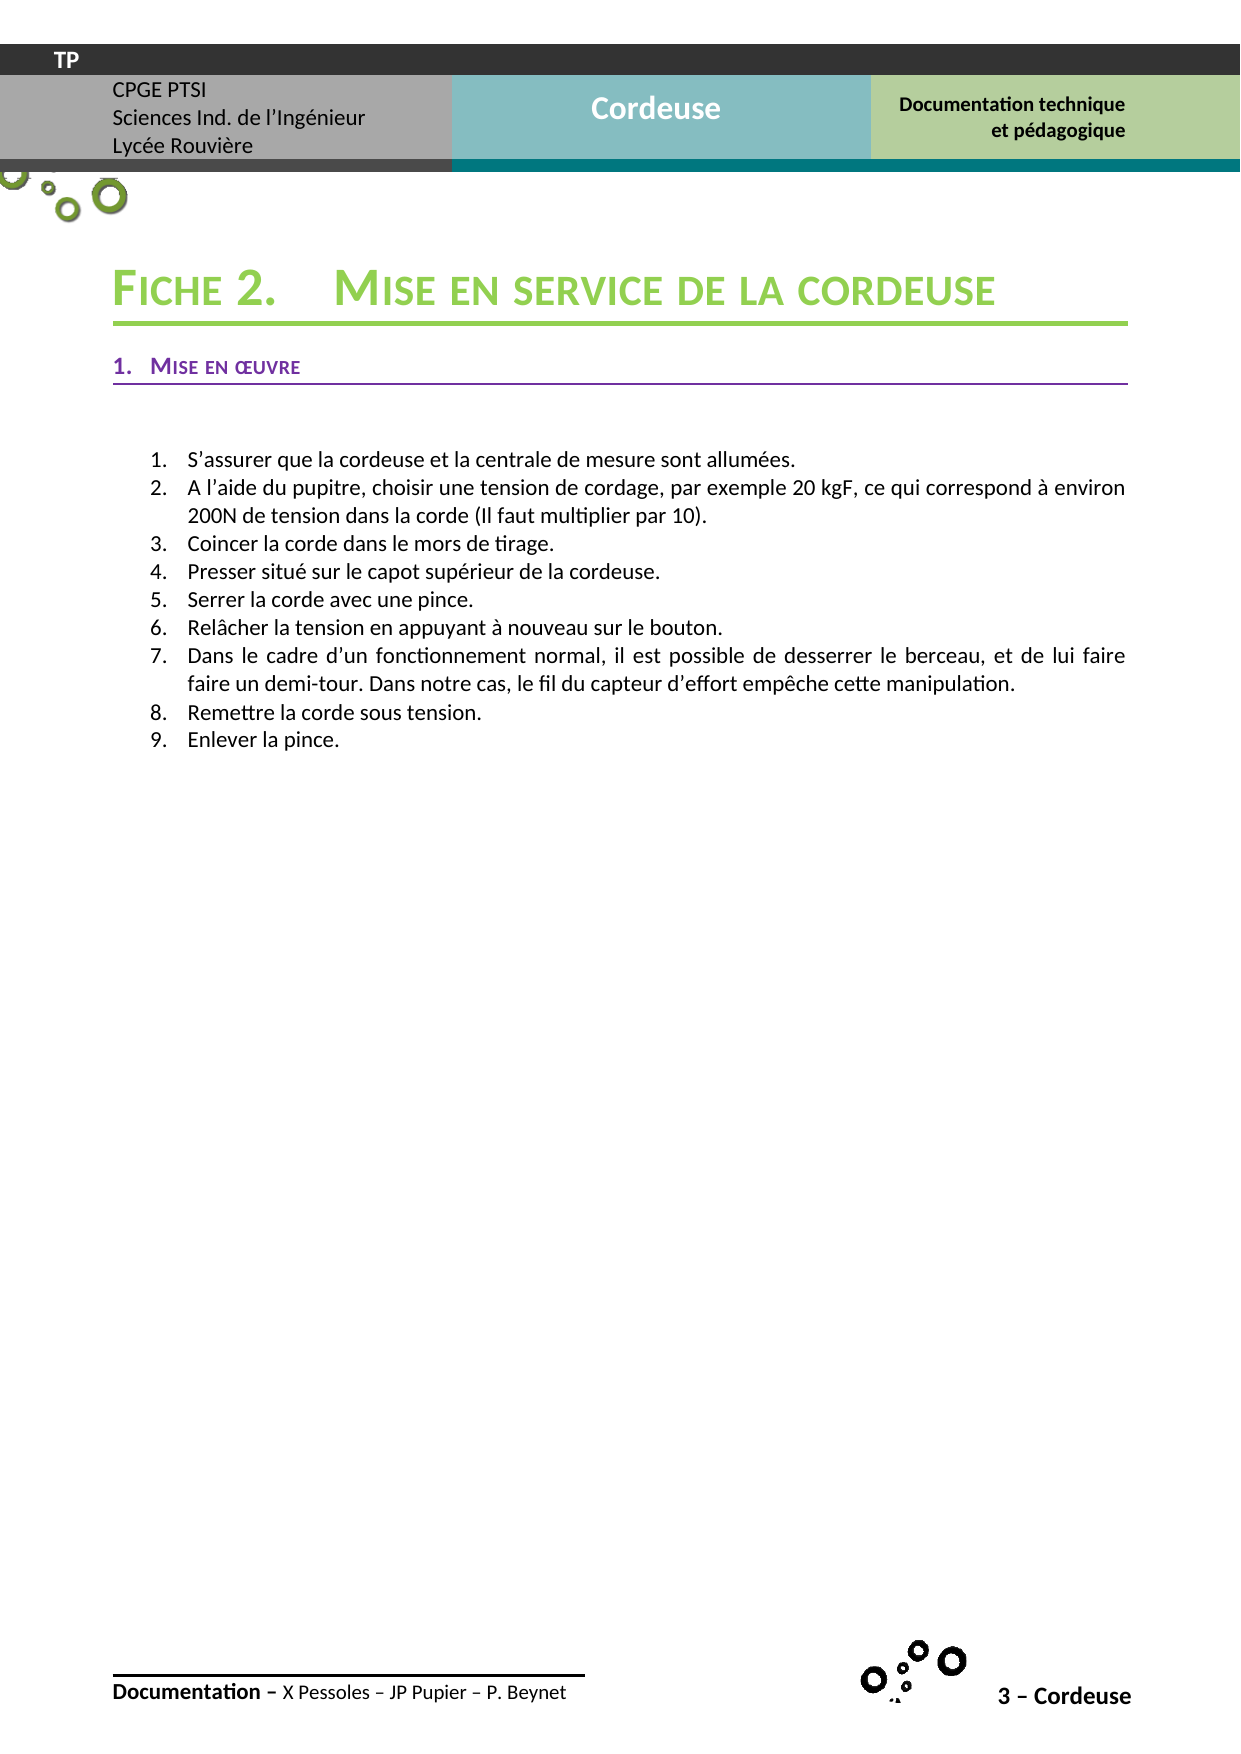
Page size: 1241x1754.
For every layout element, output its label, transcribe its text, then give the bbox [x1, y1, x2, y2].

subtitle Mise en œuvre [112, 351, 1128, 385]
list Serrer la corde avec une pince. [150, 586, 1128, 613]
list A l’aide du pupitre, choisir une tension de cordage, par exemple 20 kgF, ce qui correspond à environ 200N de tension dans la corde (Il faut multiplier par 10). [150, 473, 1128, 529]
list Enlever la pince. [150, 726, 1128, 754]
picture [0, 172, 128, 224]
list S’assurer que la cordeuse et la centrale de mesure sont allumées. [150, 445, 1128, 473]
picture [860, 1640, 967, 1703]
list Relâcher la tension en appuyant à nouveau sur le bouton. [150, 613, 1128, 642]
subtitle Mise en service de la cordeuse [112, 253, 1128, 326]
list Remettre la corde sous tension. [150, 698, 1128, 726]
list Coincer la corde dans le mors de tirage. [150, 529, 1128, 557]
list Dans le cadre d’un fonctionnement normal, il est possible de desserrer le berceau, et de lui faire faire un demi-tour. Dans notre cas, le fil du capteur d’effort empêche cette manipulation. [150, 642, 1128, 698]
list Presser situé sur le capot supérieur de la cordeuse. [150, 557, 1128, 586]
